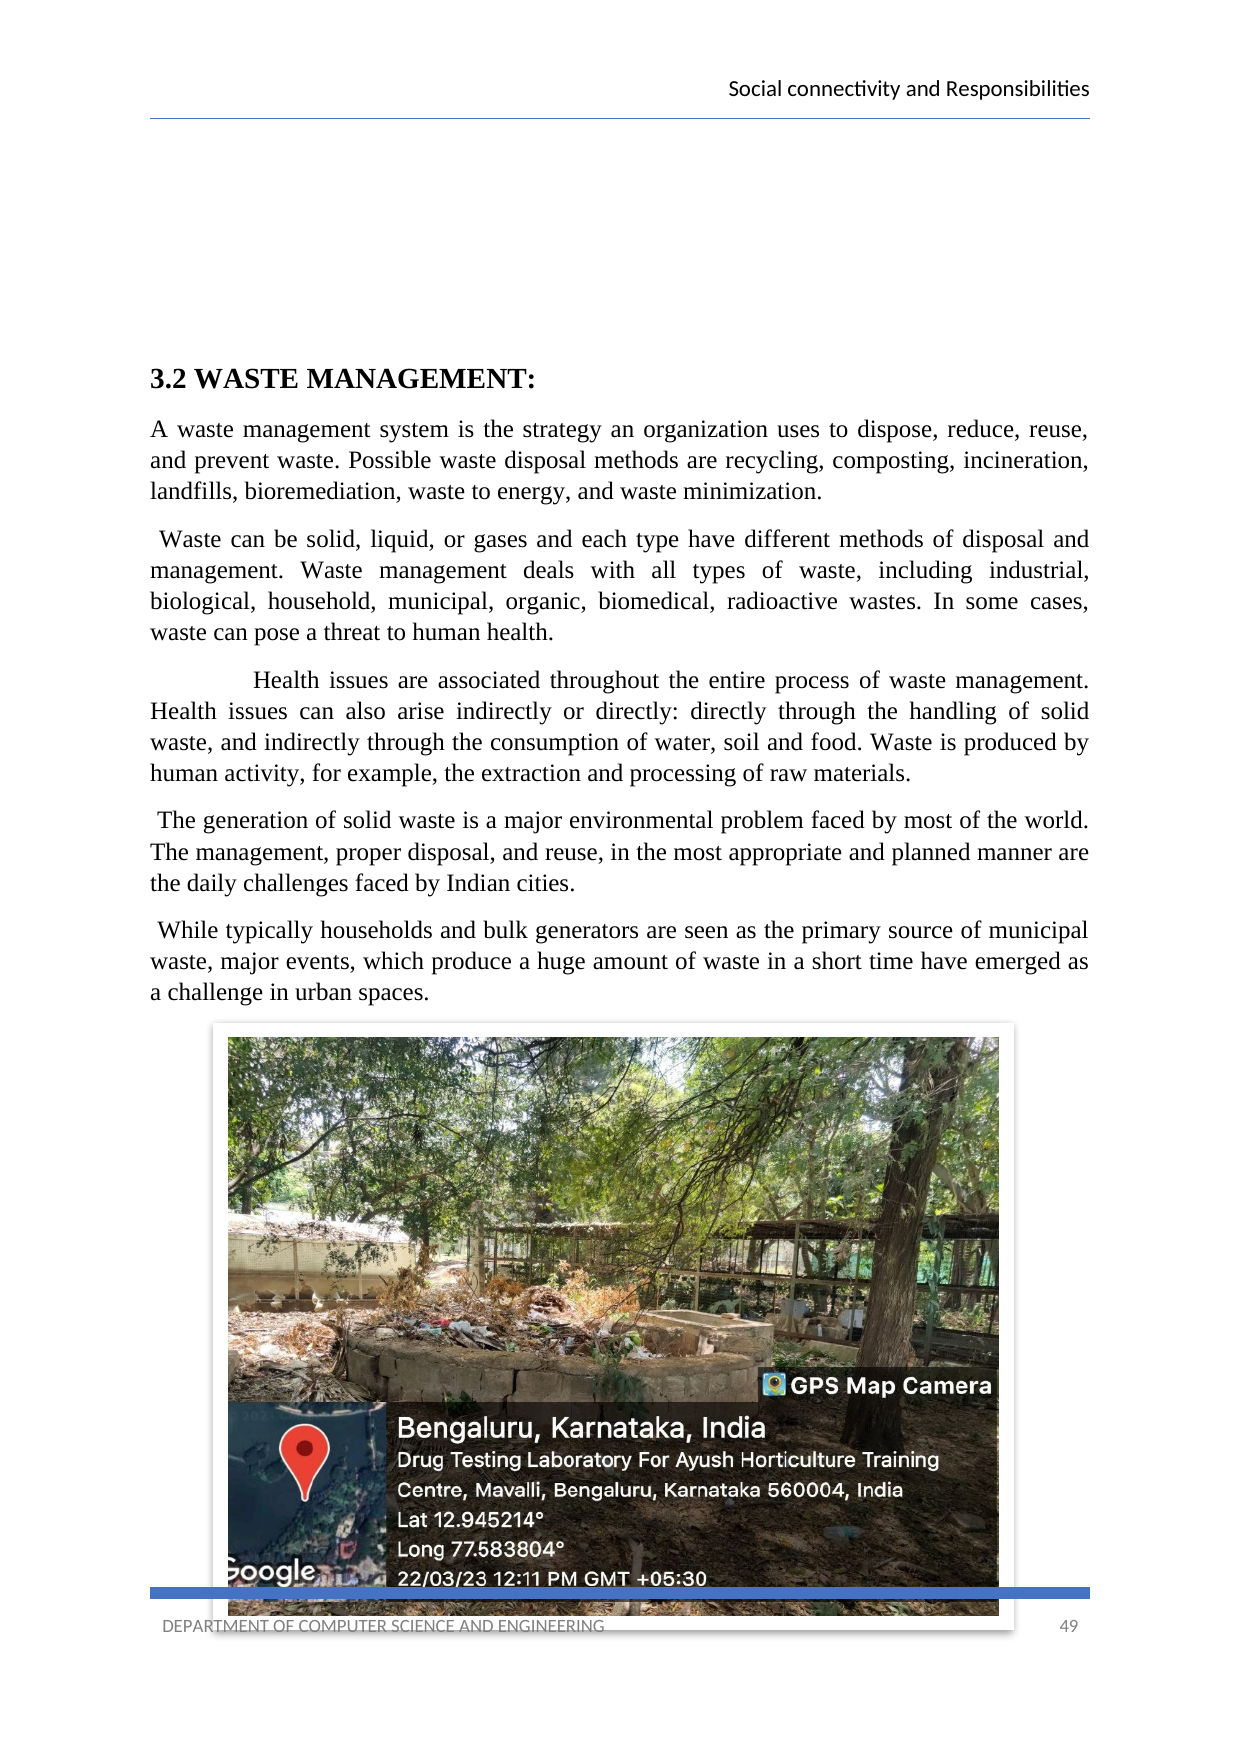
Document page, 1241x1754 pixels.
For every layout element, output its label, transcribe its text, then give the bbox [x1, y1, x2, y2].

text The generation of solid waste is a major environmental problem faced by most of the world. The management, proper disposal, and reuse, in the most appropriate and planned manner are the daily challenges faced by Indian cities. [150, 806, 1090, 896]
text While typically households and bulk generators are seen as the primary source of municipal waste, major events, which produce a huge amount of waste in a short time have emerged as a challenge in urban spaces. [150, 915, 1090, 1006]
text A waste management system is the strategy an organization uses to dispose, reduce, reuse, and prevent waste. Possible waste disposal methods are recycling, composting, incineration, landfills, bioremediation, waste to energy, and waste minimization. [150, 414, 1090, 505]
picture [228, 1599, 999, 1616]
text Waste can be solid, liquid, or gases and each type have different methods of disposal and management. Waste management deals with all types of waste, including industrial, biological, household, municipal, organic, biomedical, radioactive wastes. In some cases, waste can pose a threat to human health. [150, 524, 1090, 646]
picture [228, 1037, 999, 1587]
text Health issues are associated throughout the entire process of waste management. Health issues can also arise indirectly or directly: directly through the handling of solid waste, and indirectly through the consumption of water, soil and food. Waste is produced by human activity, for example, the extraction and processing of raw materials. [150, 665, 1090, 787]
text 3.2 WASTE MANAGEMENT: [150, 361, 1090, 395]
